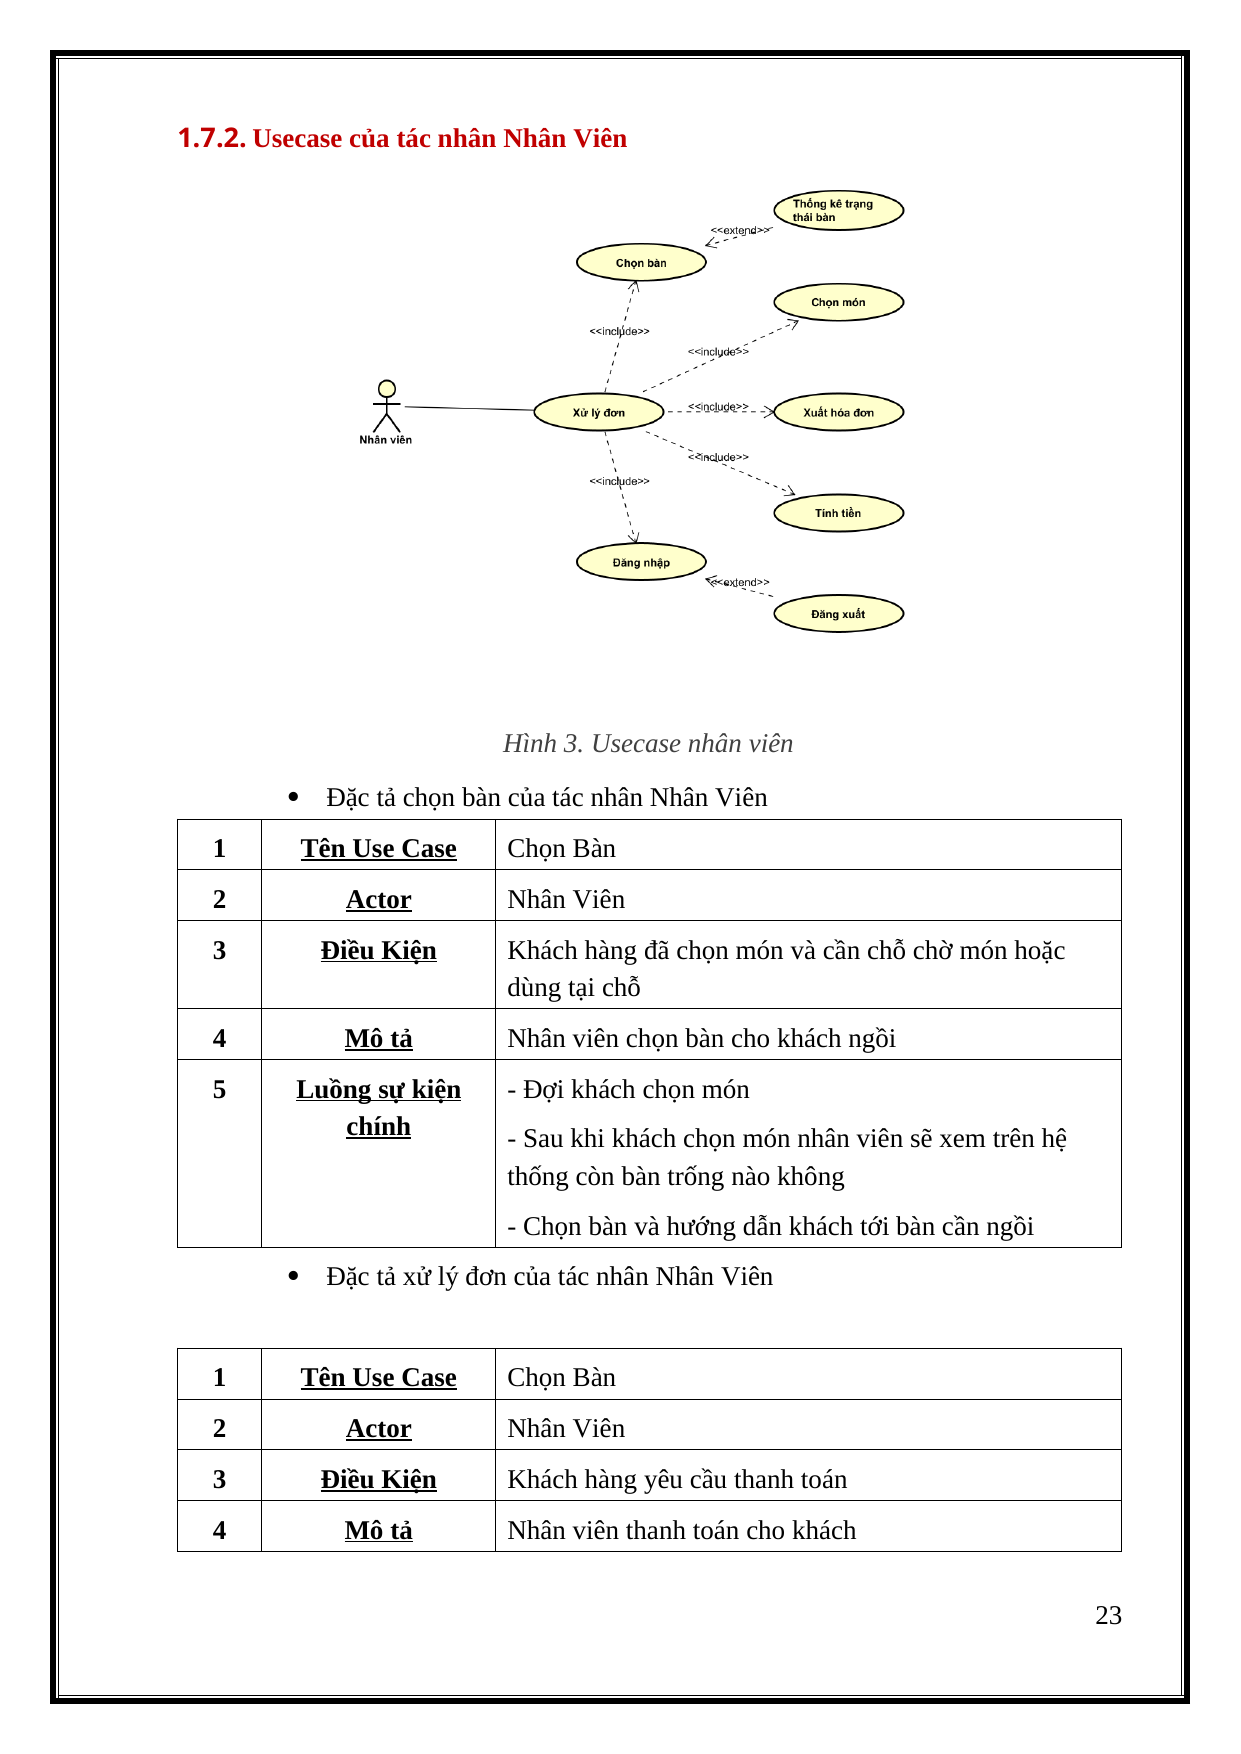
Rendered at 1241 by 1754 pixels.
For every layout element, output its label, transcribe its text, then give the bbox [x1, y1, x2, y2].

table_cell 5 [178, 1060, 261, 1247]
table_cell 2 [178, 1400, 261, 1449]
table_cell Mô tả [262, 1501, 495, 1551]
table_header Chọn Bàn [496, 1349, 1121, 1398]
table_header Tên Use Case [262, 820, 495, 869]
text Hình 3. Usecase nhân viên [177, 727, 1122, 758]
table_cell Nhân Viên [496, 1400, 1121, 1449]
list Đặc tả chọn bàn của tác nhân Nhân Viên [288, 781, 1122, 812]
table_cell - Đợi khách chọn món - Sau khi khách chọn món nhân viên sẽ xem trên hệ thống còn bàn trống nào không - Chọn bàn và hướng dẫn khách tới bàn cần ngồi [496, 1060, 1121, 1247]
table_cell Điều Kiện [262, 1450, 495, 1500]
list Đặc tả xử lý đơn của tác nhân Nhân Viên [288, 1260, 1122, 1292]
table_cell Actor [262, 1400, 495, 1449]
table_cell Nhân viên thanh toán cho khách [496, 1501, 1121, 1551]
subtitle Usecase của tác nhân Nhân Viên [177, 118, 1122, 155]
table_header Tên Use Case [262, 1349, 495, 1398]
table_cell Mô tả [262, 1009, 495, 1059]
table_header Chọn Bàn [496, 820, 1121, 869]
table_cell 4 [178, 1009, 261, 1059]
table_cell Nhân Viên [496, 870, 1121, 920]
table_header 1 [178, 820, 261, 869]
table_cell 3 [178, 1450, 261, 1500]
table_cell Actor [262, 870, 495, 920]
table_cell Khách hàng đã chọn món và cần chỗ chờ món hoặc dùng tại chỗ [496, 921, 1121, 1008]
table_cell 3 [178, 921, 261, 1008]
table_cell Luồng sự kiện chính [262, 1060, 495, 1247]
picture [177, 174, 1123, 701]
table_cell Nhân viên chọn bàn cho khách ngồi [496, 1009, 1121, 1059]
table_cell 4 [178, 1501, 261, 1551]
table_cell Khách hàng yêu cầu thanh toán [496, 1450, 1121, 1500]
table_cell 2 [178, 870, 261, 920]
table_header 1 [178, 1349, 261, 1398]
table_cell Điều Kiện [262, 921, 495, 1008]
